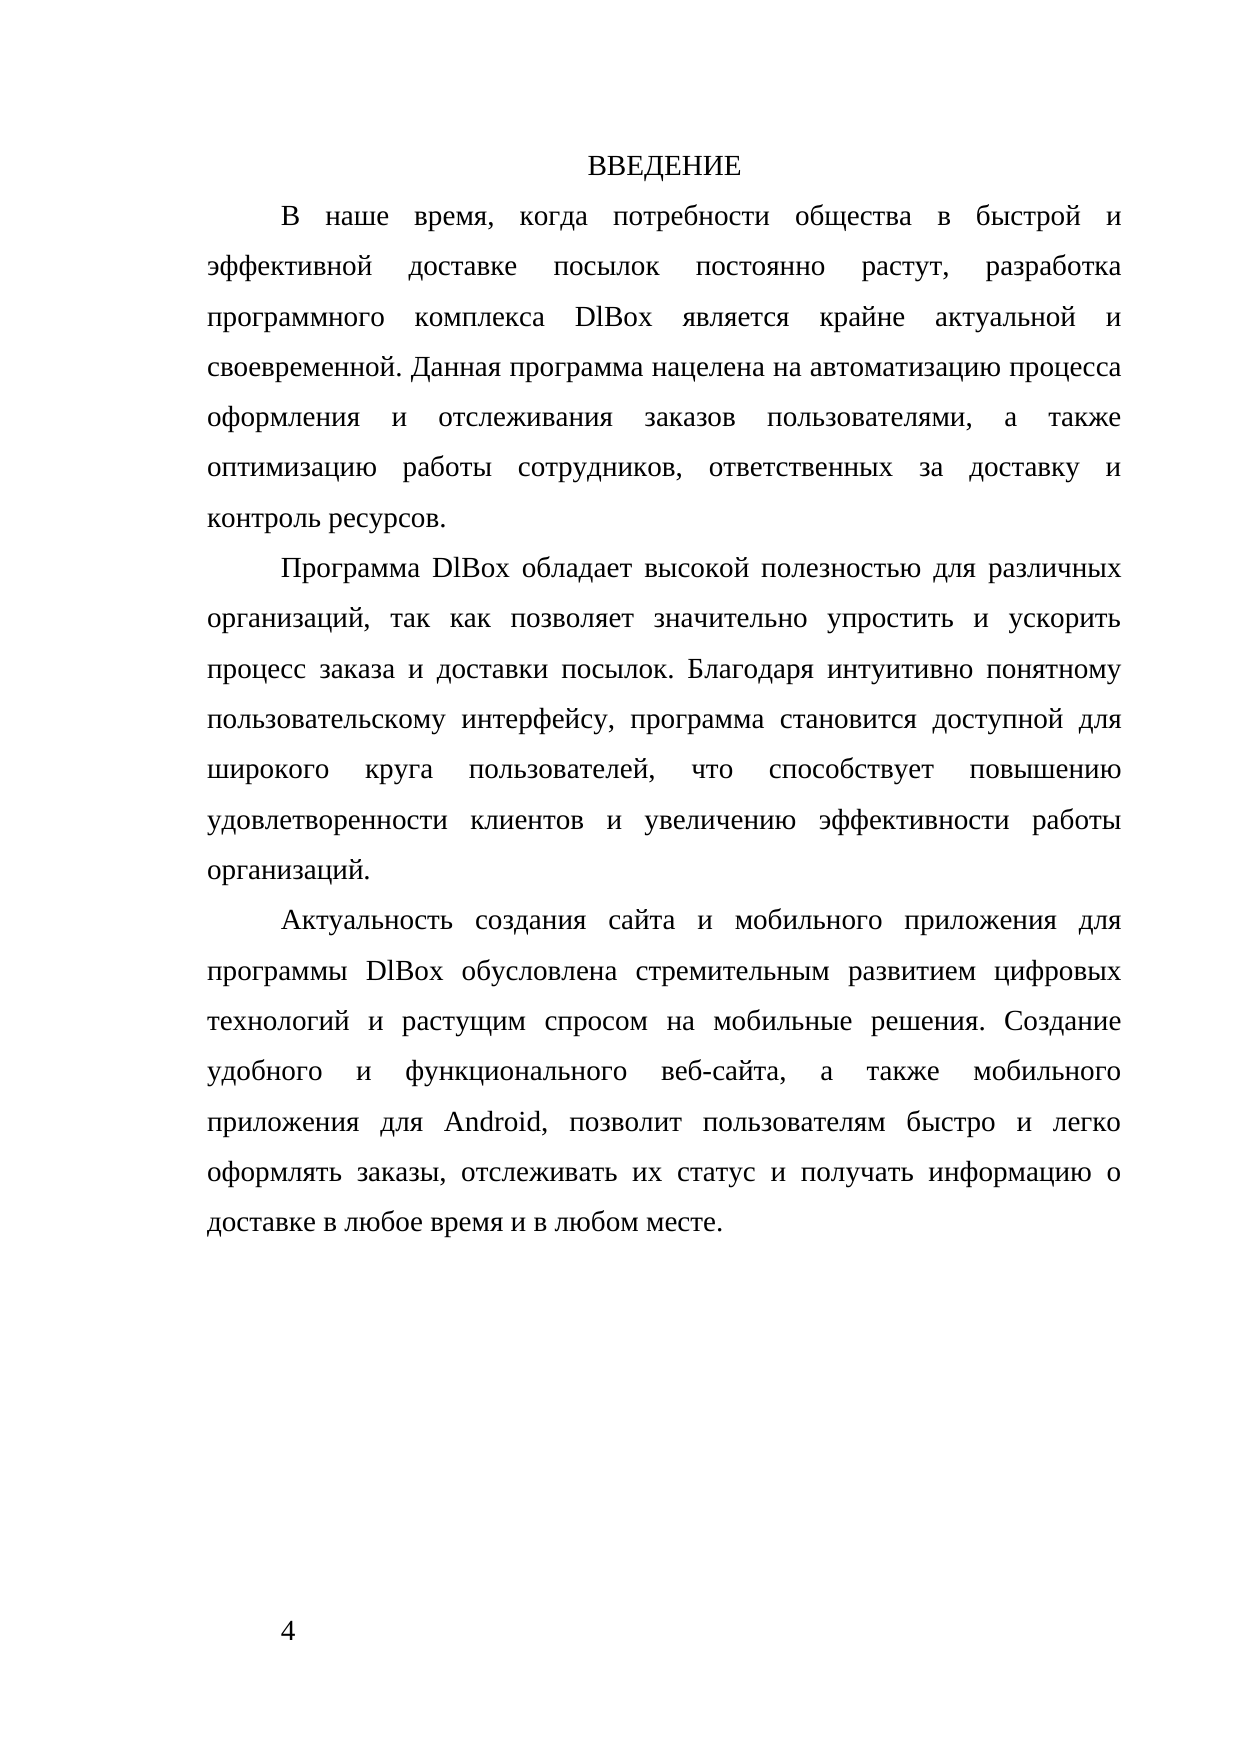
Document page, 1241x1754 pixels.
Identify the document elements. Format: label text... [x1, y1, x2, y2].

subtitle ВВЕДЕНИЕ [207, 148, 1122, 181]
text В наше время, когда потребности общества в быстрой и эффективной доставке посылок постоянно растут, разработка программного комплекса DlBox является крайне актуальной и своевременной. Данная программа нацелена на автоматизацию процесса оформления и отслеживания заказов пользователями, а также оптимизацию работы сотрудников, ответственных за доставку и контроль ресурсов. [207, 198, 1122, 533]
text Программа DlBox обладает высокой полезностью для различных организаций, так как позволяет значительно упростить и ускорить процесс заказа и доставки посылок. Благодаря интуитивно понятному пользовательскому интерфейсу, программа становится доступной для широкого круга пользователей, что способствует повышению удовлетворенности клиентов и увеличению эффективности работы организаций. [207, 550, 1122, 886]
text Актуальность создания сайта и мобильного приложения для программы DlBox обусловлена стремительным развитием цифровых технологий и растущим спросом на мобильные решения. Создание удобного и функционального веб-сайта, а также мобильного приложения для Android, позволит пользователям быстро и легко оформлять заказы, отслеживать их статус и получать информацию о доставке в любое время и в любом месте. [207, 902, 1122, 1238]
